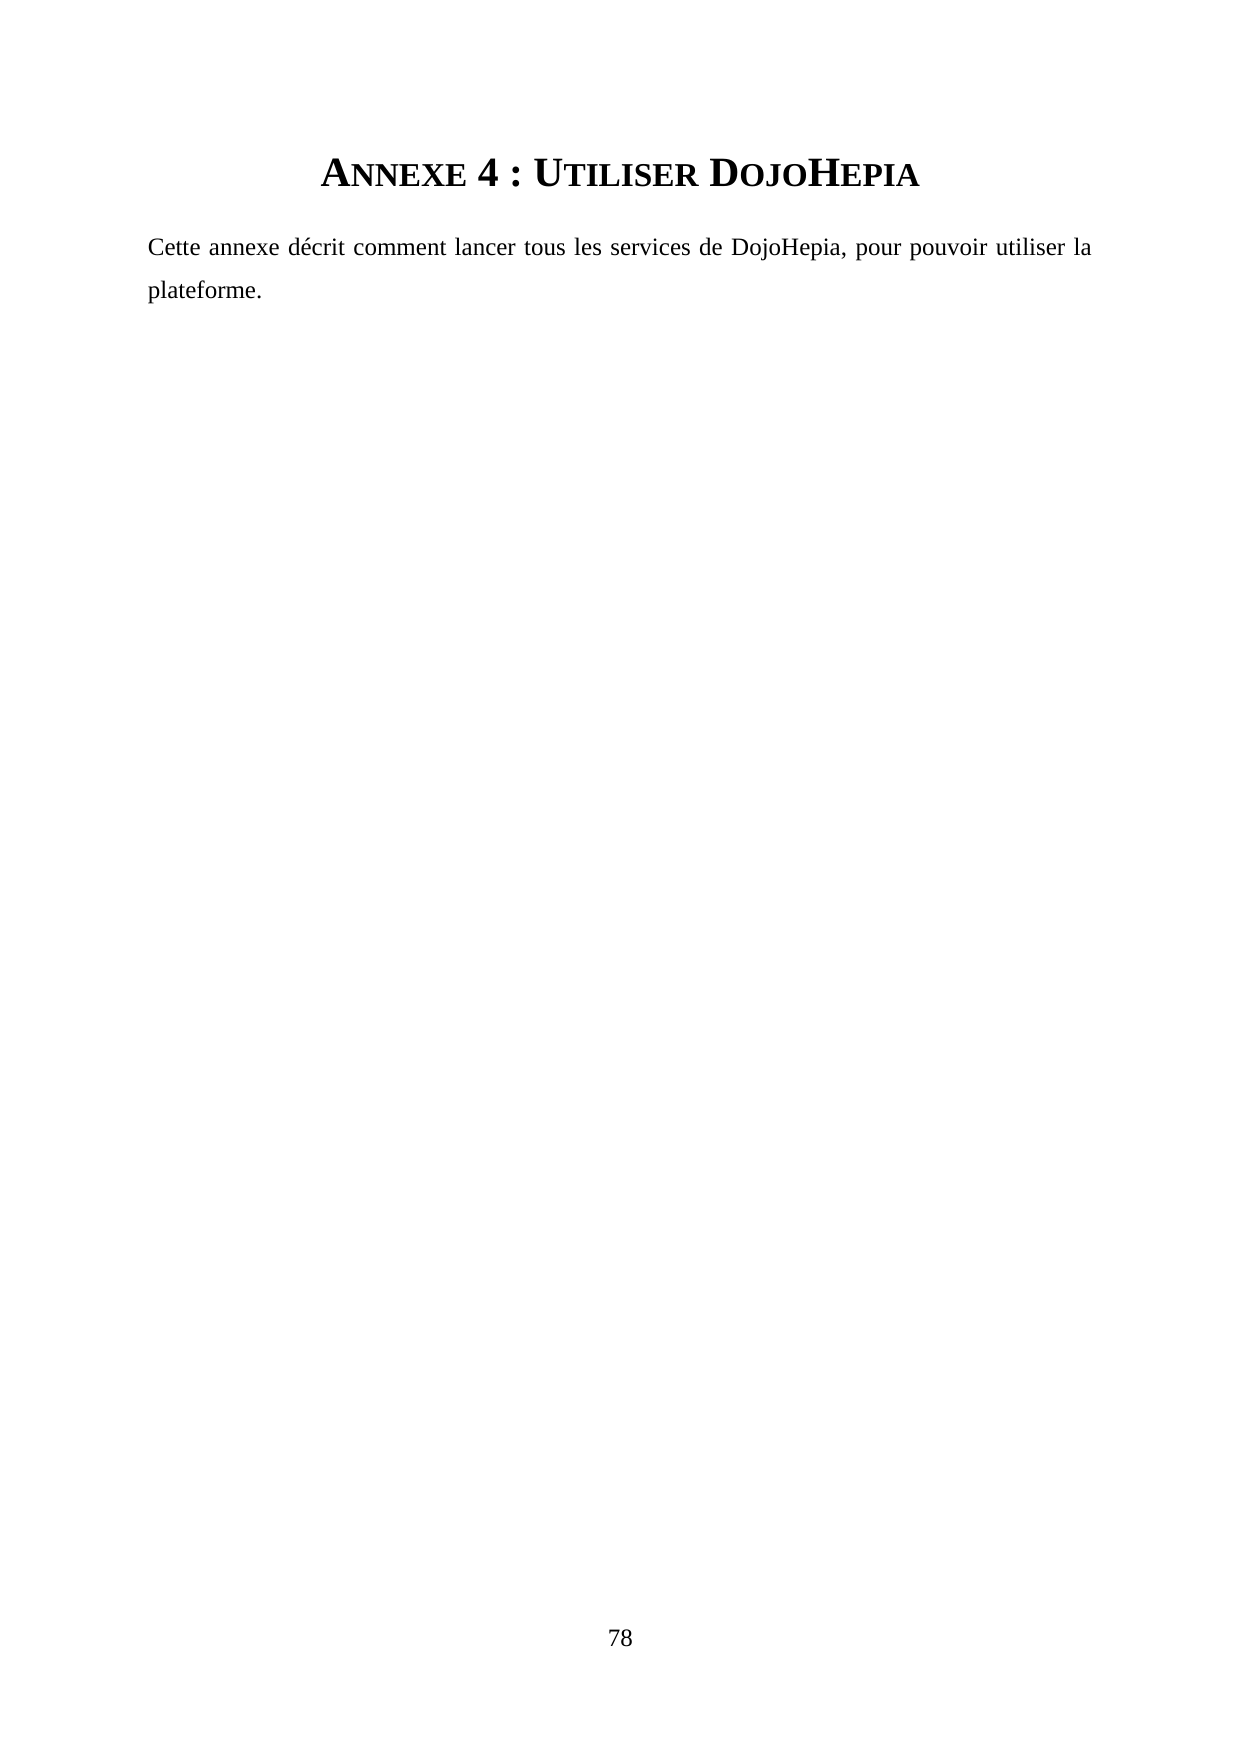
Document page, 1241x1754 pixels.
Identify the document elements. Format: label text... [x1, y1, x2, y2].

text Cette annexe décrit comment lancer tous les services de DojoHepia, pour pouvoir utiliser la plateforme. [148, 232, 1093, 304]
title Annexe 4 : Utiliser DojoHepia [148, 148, 1093, 196]
